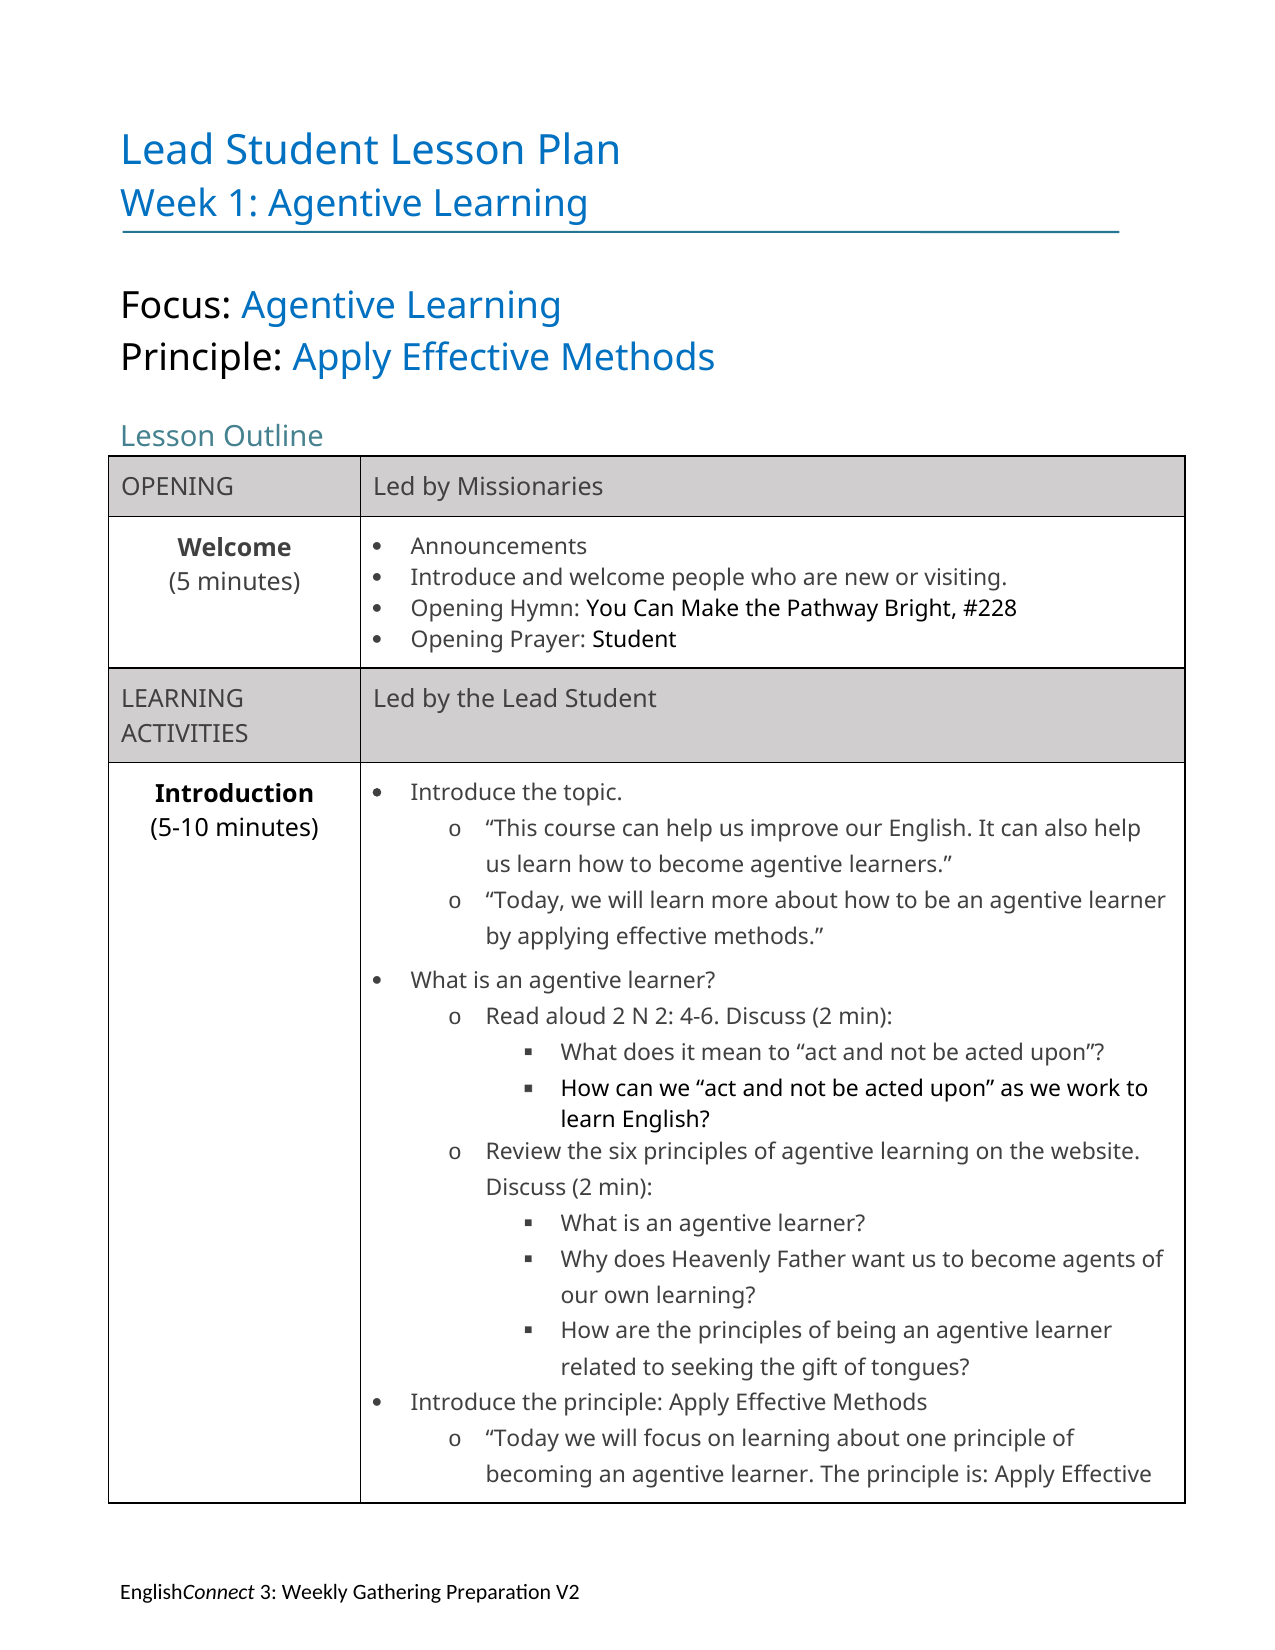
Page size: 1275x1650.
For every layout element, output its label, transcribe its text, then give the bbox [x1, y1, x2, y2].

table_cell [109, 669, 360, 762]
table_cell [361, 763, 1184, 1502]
text Lesson Outline [120, 415, 1155, 455]
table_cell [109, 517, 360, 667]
subtitle Focus: Agentive Learning [120, 279, 1155, 330]
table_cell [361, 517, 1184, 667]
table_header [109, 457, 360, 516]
subtitle Principle: Apply Effective Methods [120, 330, 1155, 381]
text Lead Student Lesson Plan [120, 120, 1155, 177]
subtitle Week 1: Agentive Learning [120, 177, 1155, 228]
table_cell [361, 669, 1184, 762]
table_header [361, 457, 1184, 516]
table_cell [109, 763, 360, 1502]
